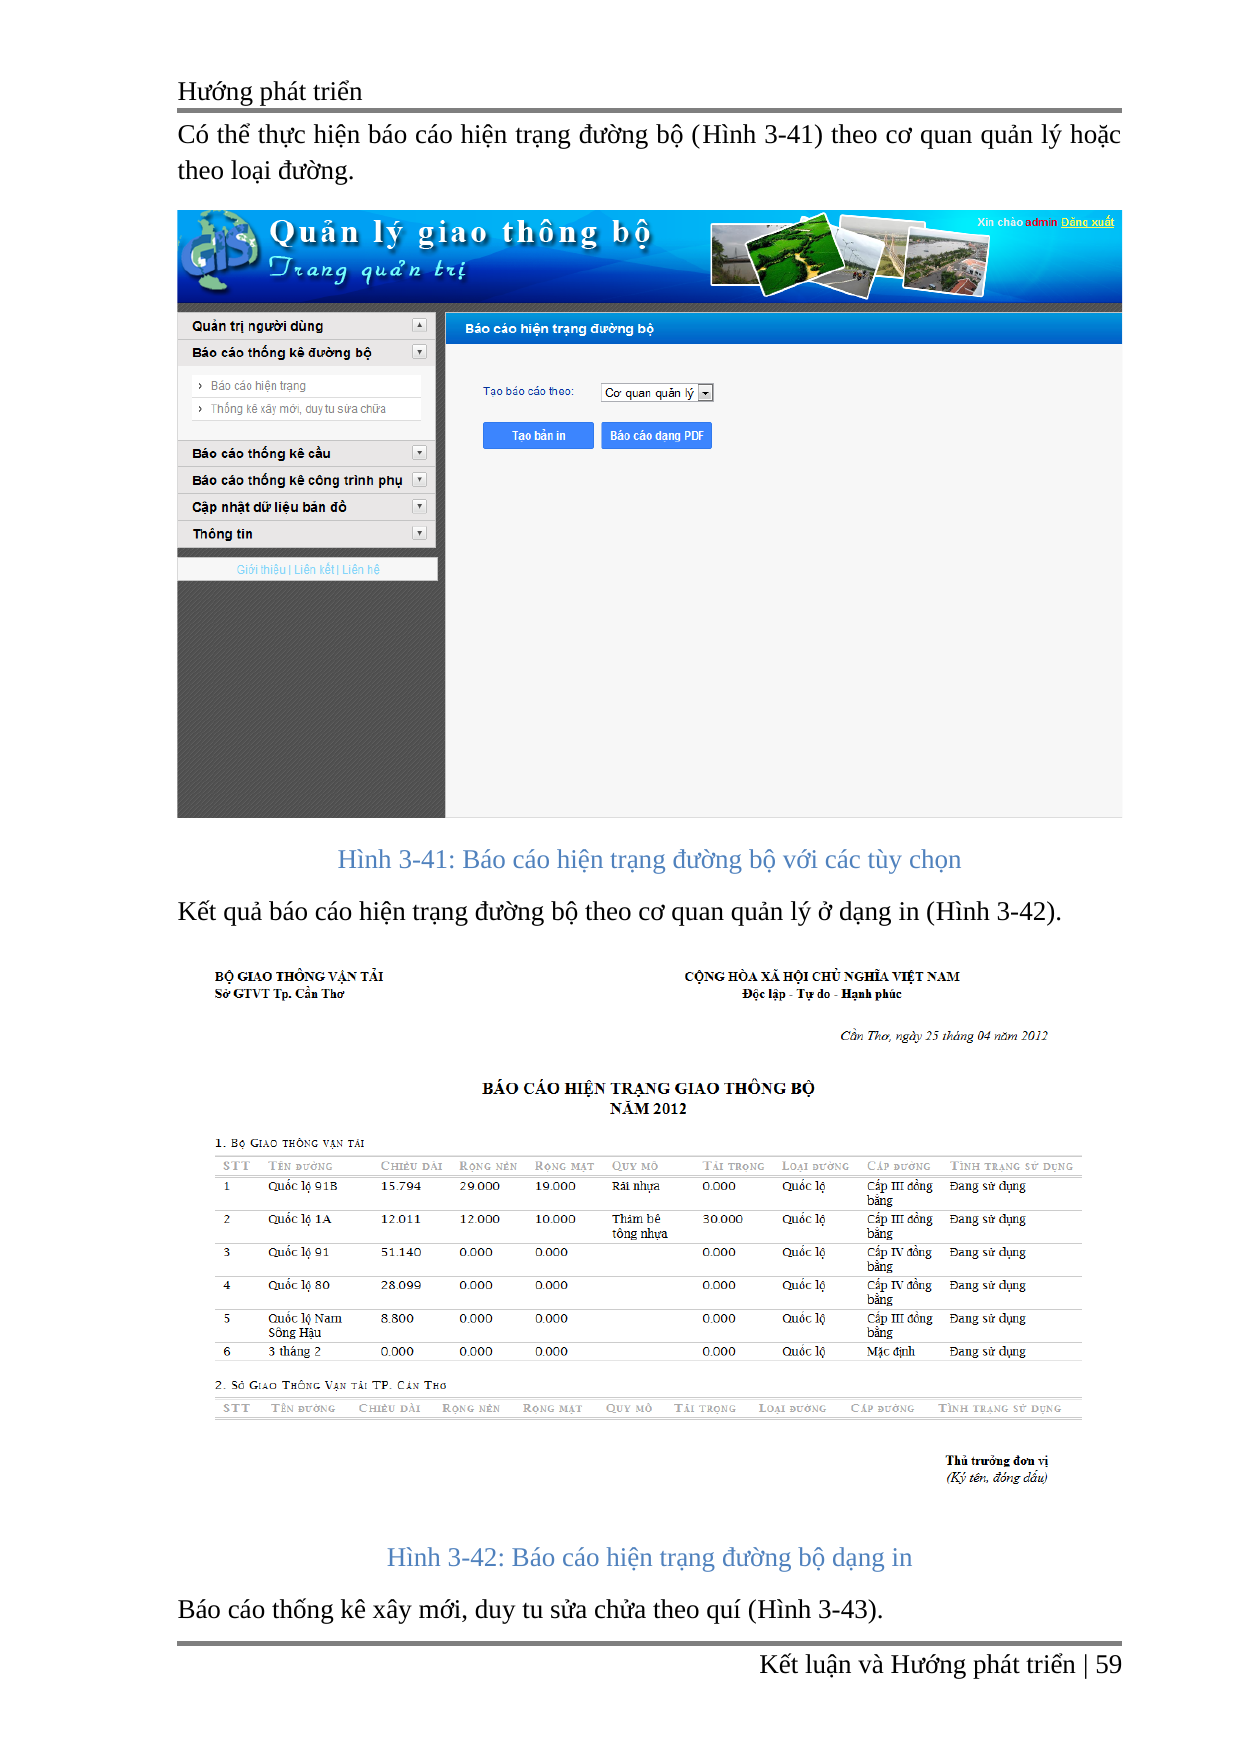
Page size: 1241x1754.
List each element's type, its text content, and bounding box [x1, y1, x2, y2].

picture [329, 228, 338, 241]
picture [481, 229, 485, 240]
picture [177, 210, 1123, 818]
picture [623, 228, 628, 239]
picture [177, 951, 1123, 1516]
picture [389, 228, 396, 239]
picture [505, 224, 510, 241]
picture [459, 228, 464, 241]
picture [201, 210, 210, 216]
picture [519, 221, 524, 241]
picture [644, 228, 649, 241]
picture [614, 221, 618, 241]
picture [472, 229, 476, 240]
picture [287, 223, 293, 240]
